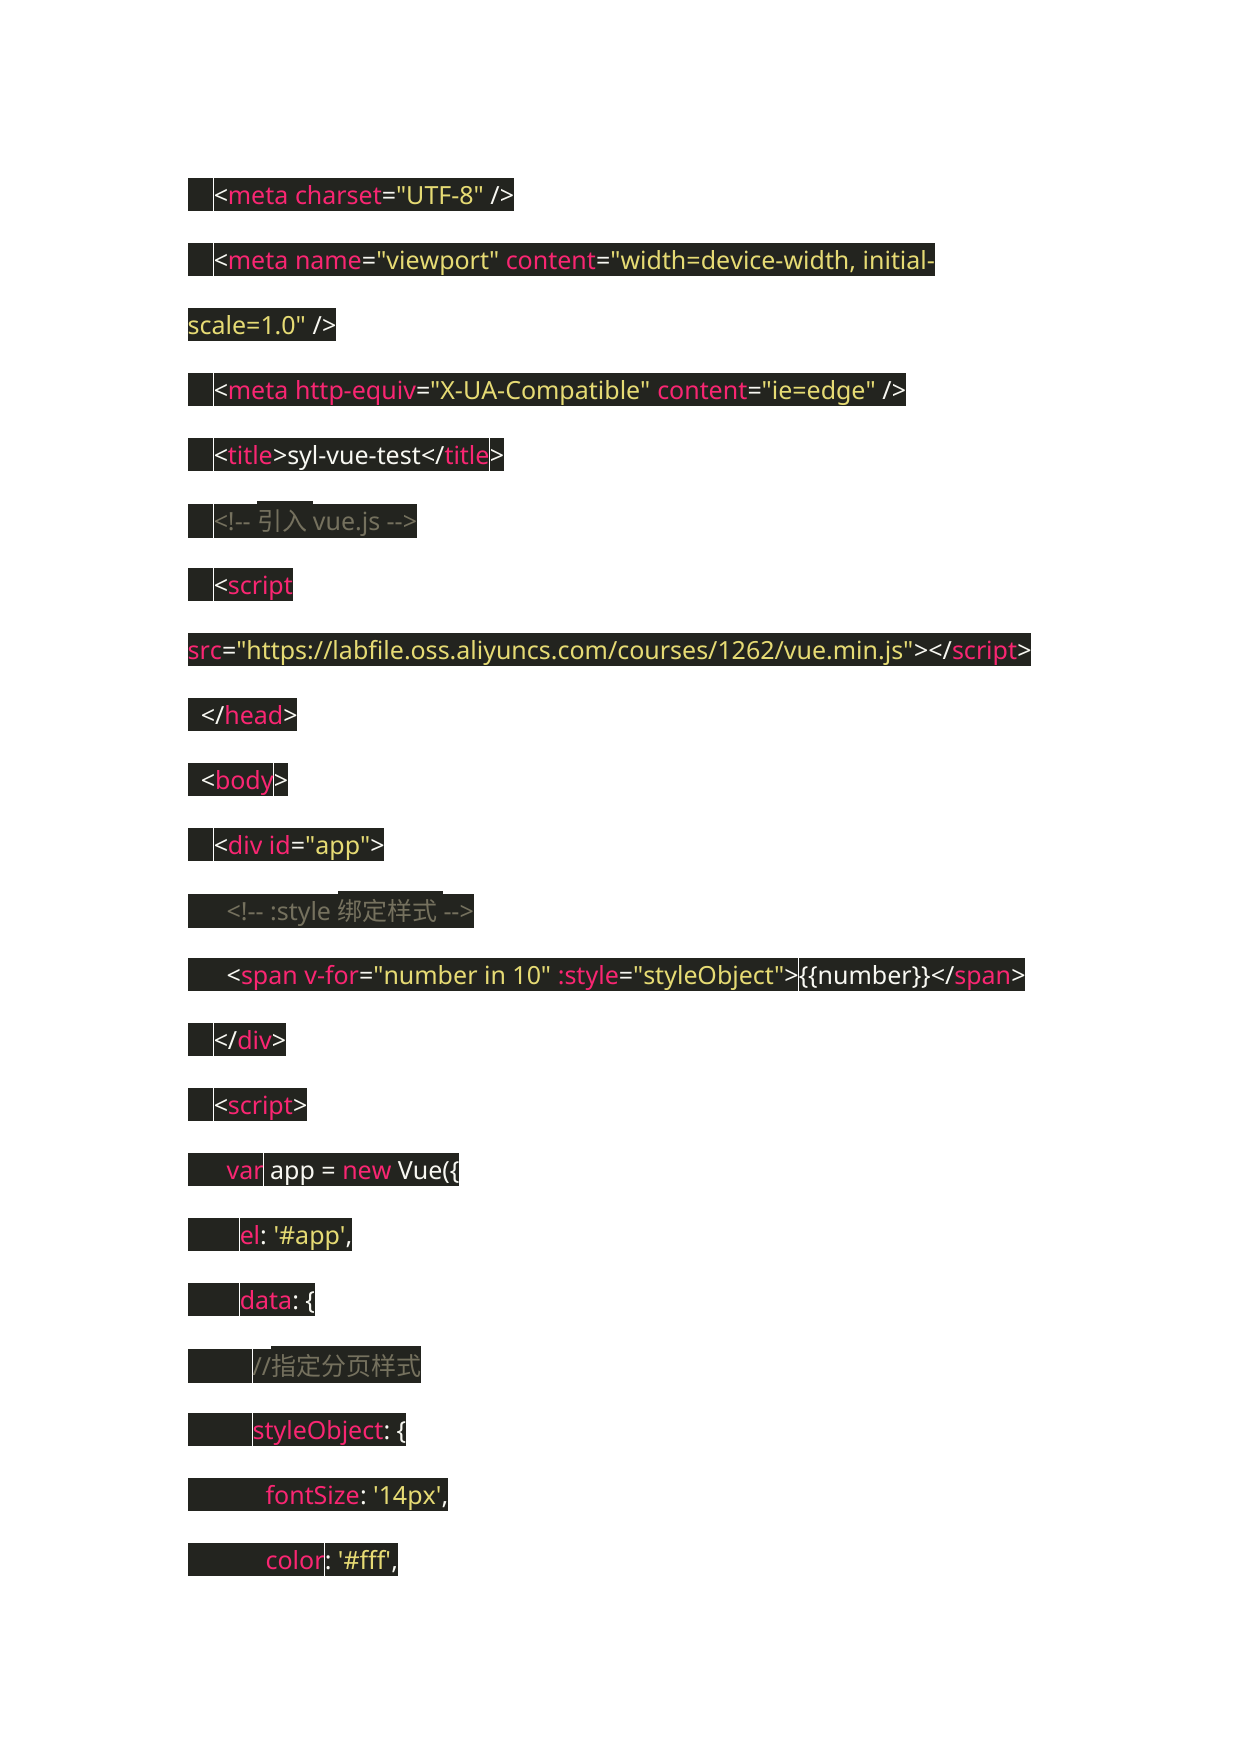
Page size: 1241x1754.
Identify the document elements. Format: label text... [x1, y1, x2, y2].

text <meta http-equiv="X-UA-Compatible" content="ie=edge" /> [187, 357, 1053, 422]
text styleObject: { [187, 1397, 1053, 1462]
text </head> [187, 682, 1053, 747]
text el: '#app', [187, 1202, 1053, 1267]
text </div> [187, 1007, 1053, 1072]
text <script src="https://labfile.oss.aliyuncs.com/courses/1262/vue.min.js"></script> [187, 552, 1053, 682]
text data: { [187, 1267, 1053, 1332]
text <div id="app"> [187, 812, 1053, 877]
text <!-- 引入 vue.js --> [187, 487, 1053, 552]
text <body> [187, 747, 1053, 812]
text <title>syl-vue-test</title> [187, 422, 1053, 487]
text <script> [187, 1072, 1053, 1137]
text <meta name="viewport" content="width=device-width, initial-scale=1.0" /> [187, 227, 1053, 357]
text <!-- :style 绑定样式 --> [187, 877, 1053, 942]
text var app = new Vue({ [187, 1137, 1053, 1202]
text color: '#fff', [187, 1527, 1053, 1592]
text //指定分页样式 [187, 1332, 1053, 1397]
text <span v-for="number in 10" :style="styleObject">{{number}}</span> [187, 942, 1053, 1007]
text <meta charset="UTF-8" /> [187, 162, 1053, 227]
text fontSize: '14px', [187, 1462, 1053, 1527]
